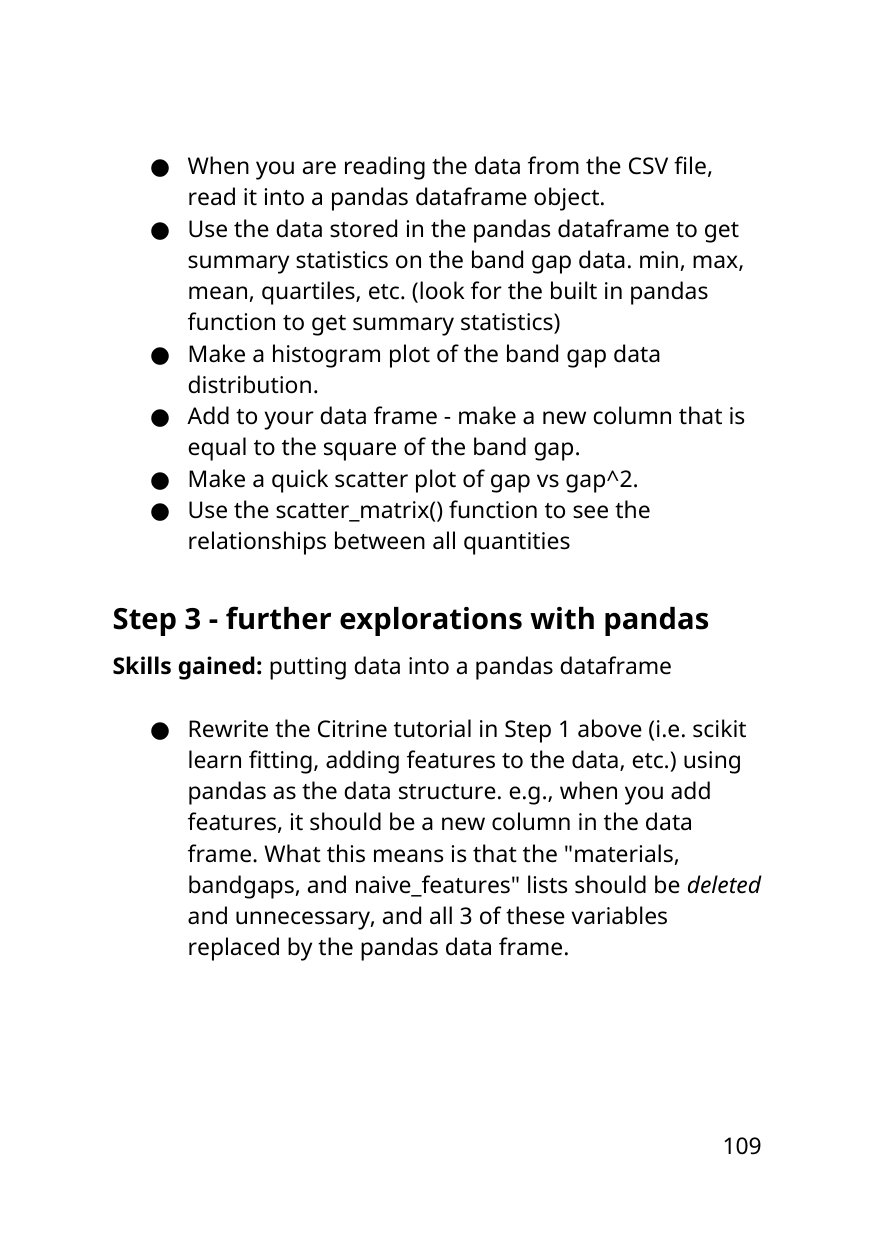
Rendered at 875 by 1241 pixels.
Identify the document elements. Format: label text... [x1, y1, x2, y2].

list Add to your data frame - make a new column that is equal to the square of the band gap. [150, 400, 762, 462]
list Rewrite the Citrine tutorial in Step 1 above (i.e. scikit learn fitting, adding features to the data, etc.) using pandas as the data structure. e.g., when you add features, it should be a new column in the data frame. What this means is that the "materials, bandgaps, and naive_features" lists should be deleted and unnecessary, and all 3 of these variables replaced by the pandas data frame. [150, 713, 762, 963]
list Use the data stored in the pandas dataframe to get summary statistics on the band gap data. min, max, mean, quartiles, etc. (look for the built in pandas function to get summary statistics) [150, 212, 762, 337]
list Make a histogram plot of the band gap data distribution. [150, 337, 762, 400]
list Make a quick scatter plot of gap vs gap^2. [150, 462, 762, 494]
subtitle Step 3 - further explorations with pandas [112, 598, 762, 638]
list Use the scatter_matrix() function to see the relationships between all quantities [150, 494, 762, 556]
list When you are reading the data from the CSV file, read it into a pandas dataframe object. [150, 150, 762, 212]
text Skills gained: putting data into a pandas dataframe [112, 650, 762, 681]
